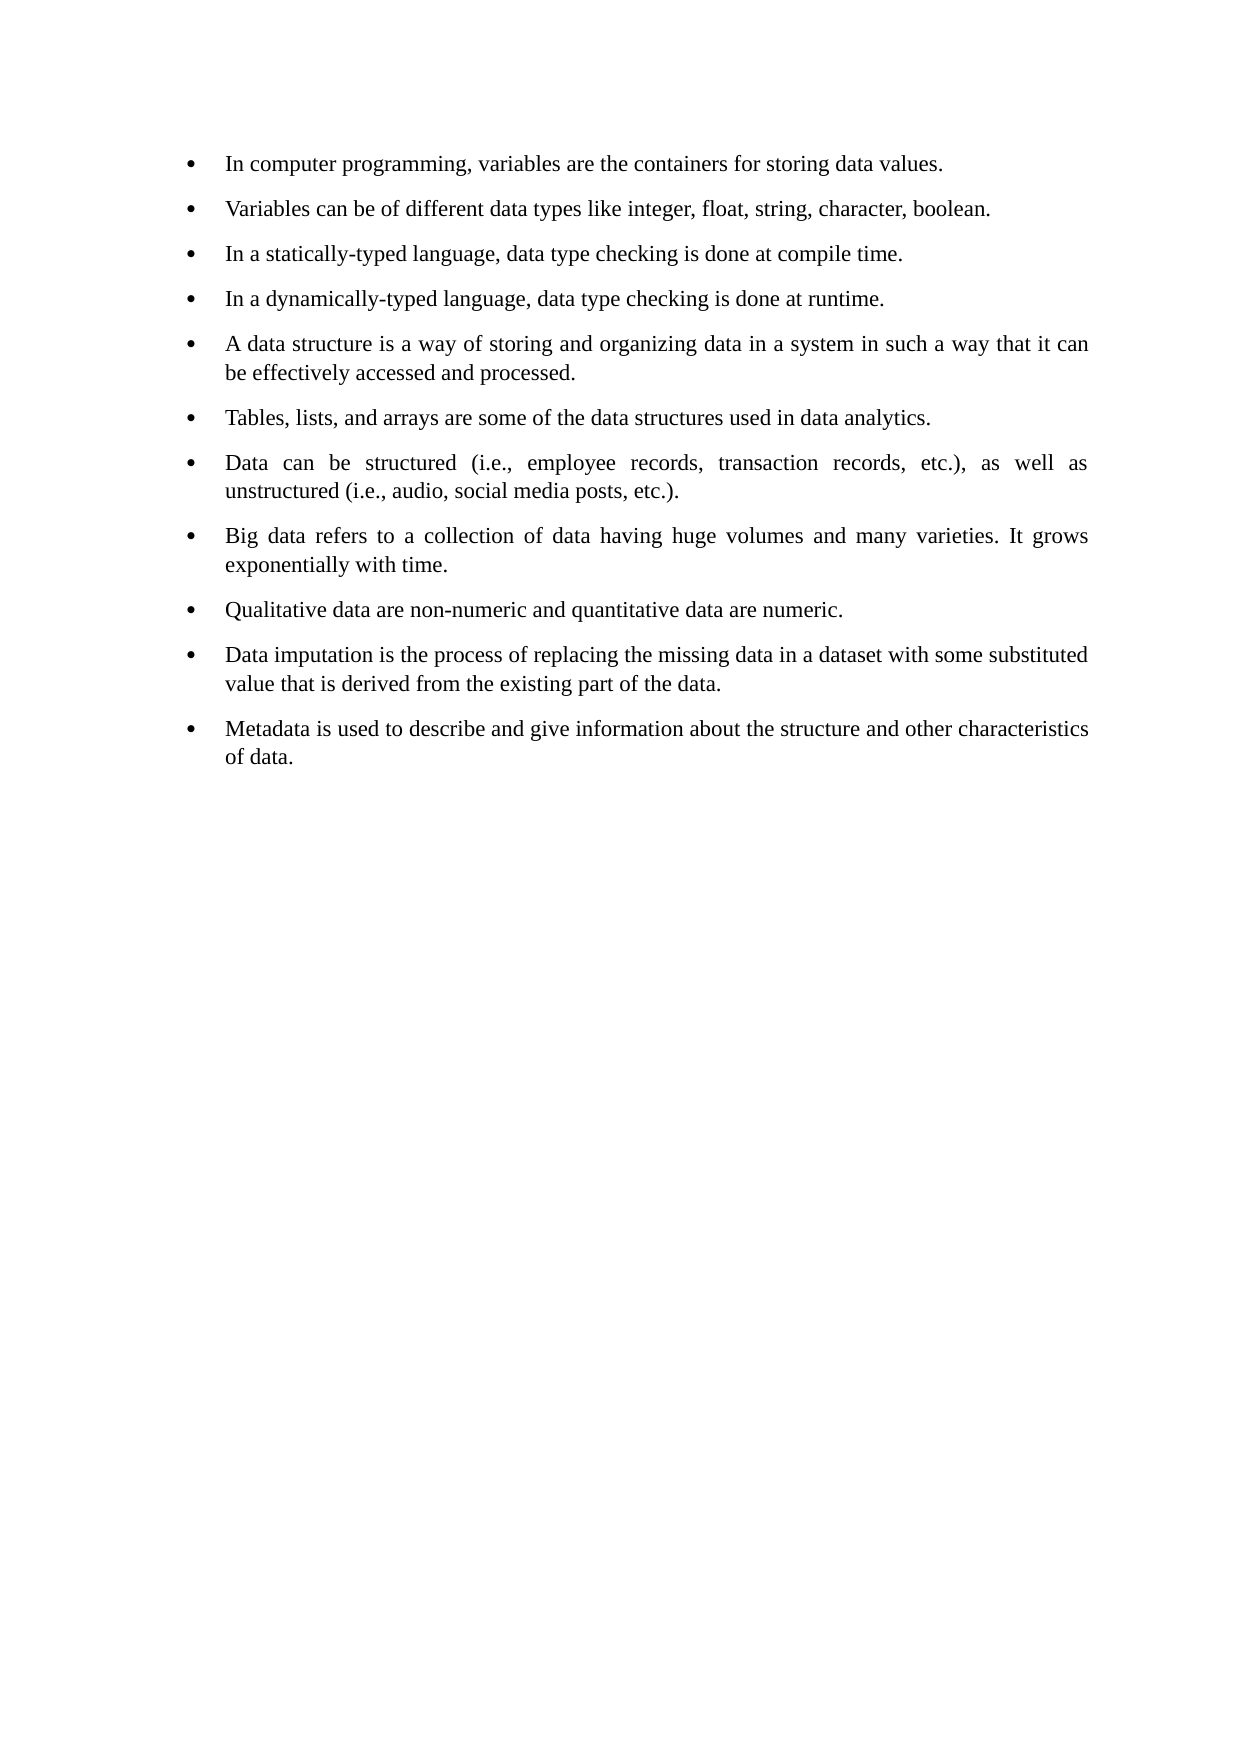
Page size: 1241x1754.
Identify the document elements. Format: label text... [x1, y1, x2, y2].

list In computer programming, variables are the containers for storing data values. [187, 150, 1090, 176]
list In a statically-typed language, data type checking is done at compile time. [187, 240, 1090, 267]
list Data can be structured (i.e., employee records, transaction records, etc.), as well as unstructured (i.e., audio, social media posts, etc.). [187, 449, 1090, 504]
list Tables, lists, and arrays are some of the data structures used in data analytics. [187, 404, 1090, 430]
list A data structure is a way of storing and organizing data in a system in such a way that it can be effectively accessed and processed. [187, 330, 1090, 385]
list Data imputation is the process of replacing the missing data in a dataset with some substituted value that is derived from the existing part of the data. [187, 641, 1090, 696]
list In a dynamically-typed language, data type checking is done at runtime. [187, 285, 1090, 312]
list Qualitative data are non-numeric and quantitative data are numeric. [187, 596, 1090, 622]
list Big data refers to a collection of data having huge volumes and many varieties. It grows exponentially with time. [187, 523, 1090, 577]
list Metadata is used to describe and give information about the structure and other characteristics of data. [187, 715, 1090, 769]
list Variables can be of different data types like integer, float, string, character, boolean. [187, 195, 1090, 221]
